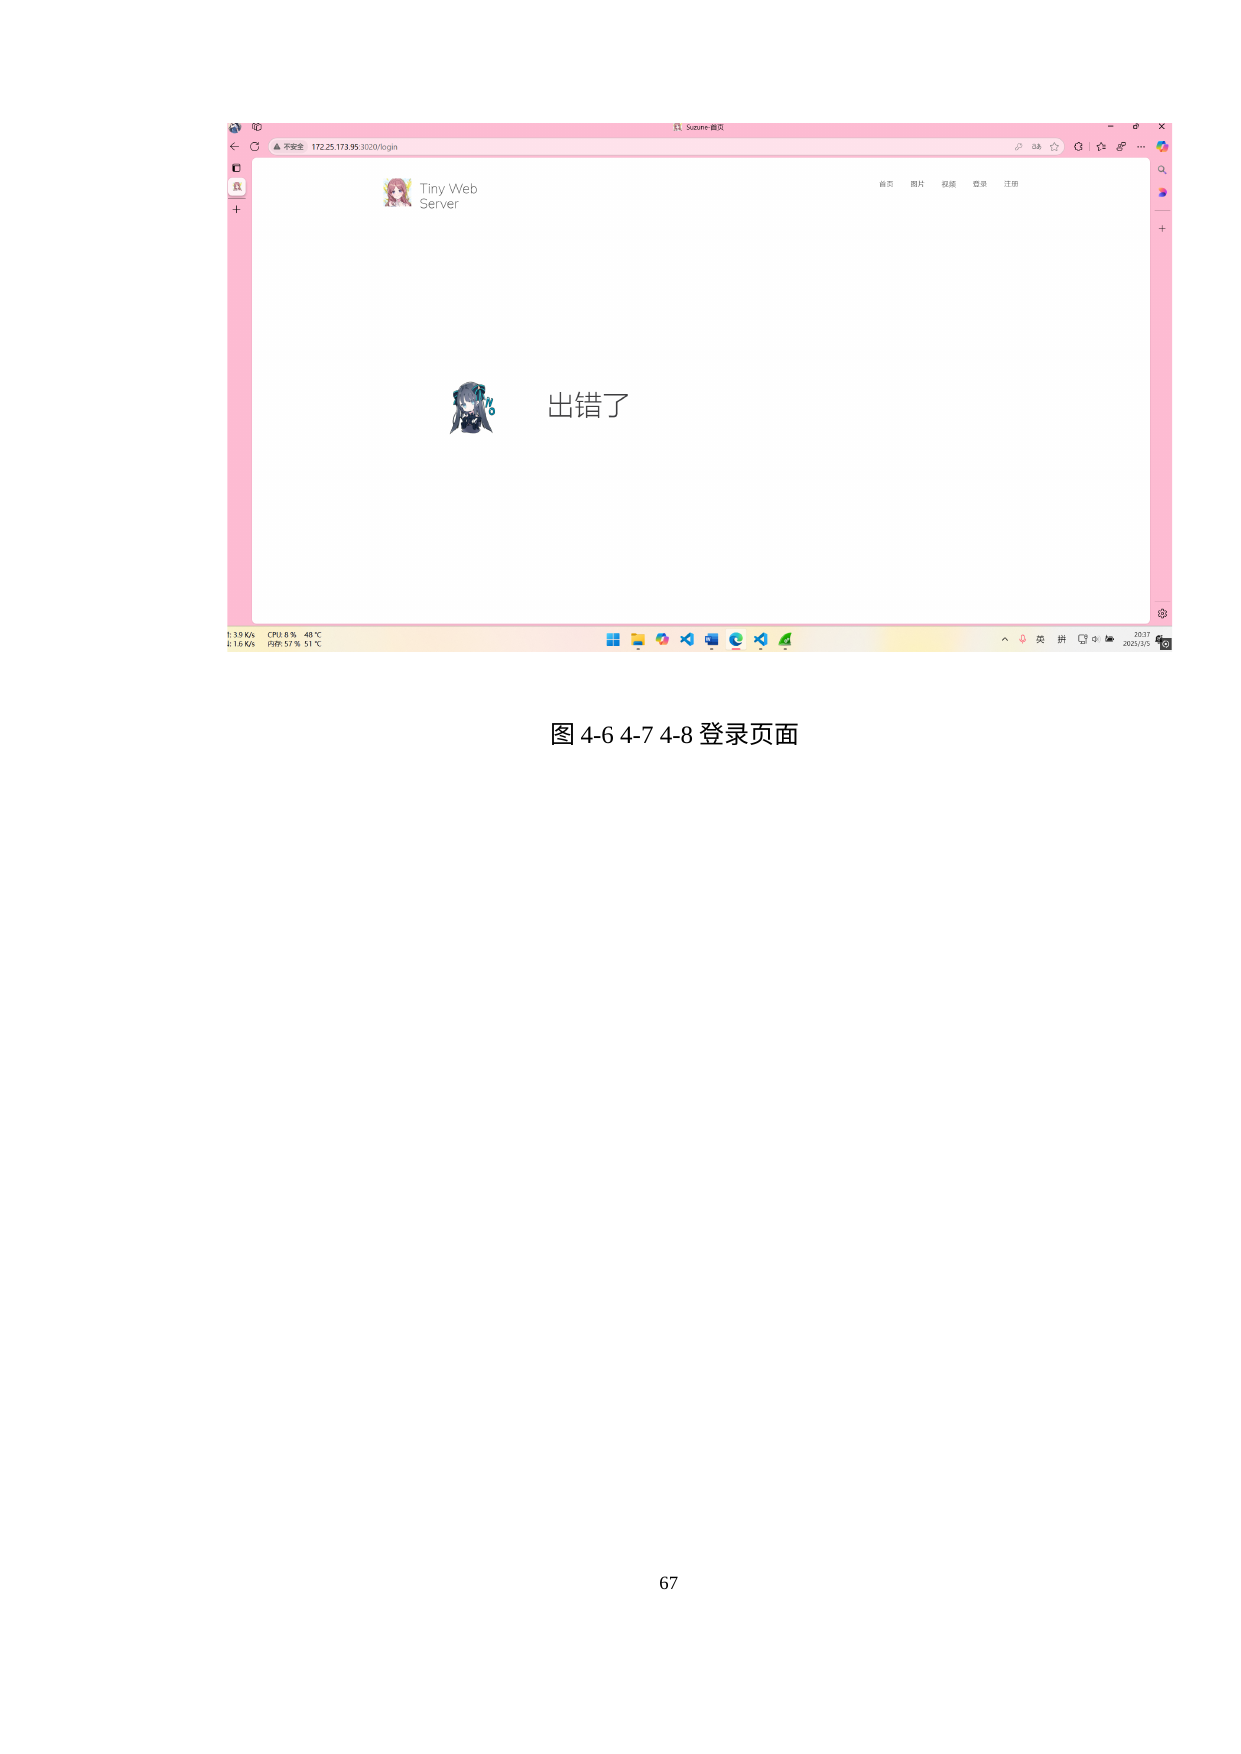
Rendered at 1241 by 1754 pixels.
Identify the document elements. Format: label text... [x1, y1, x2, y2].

picture [227, 123, 1173, 652]
text 图4-6 4-7 4-8 登录页面 [177, 700, 1122, 765]
